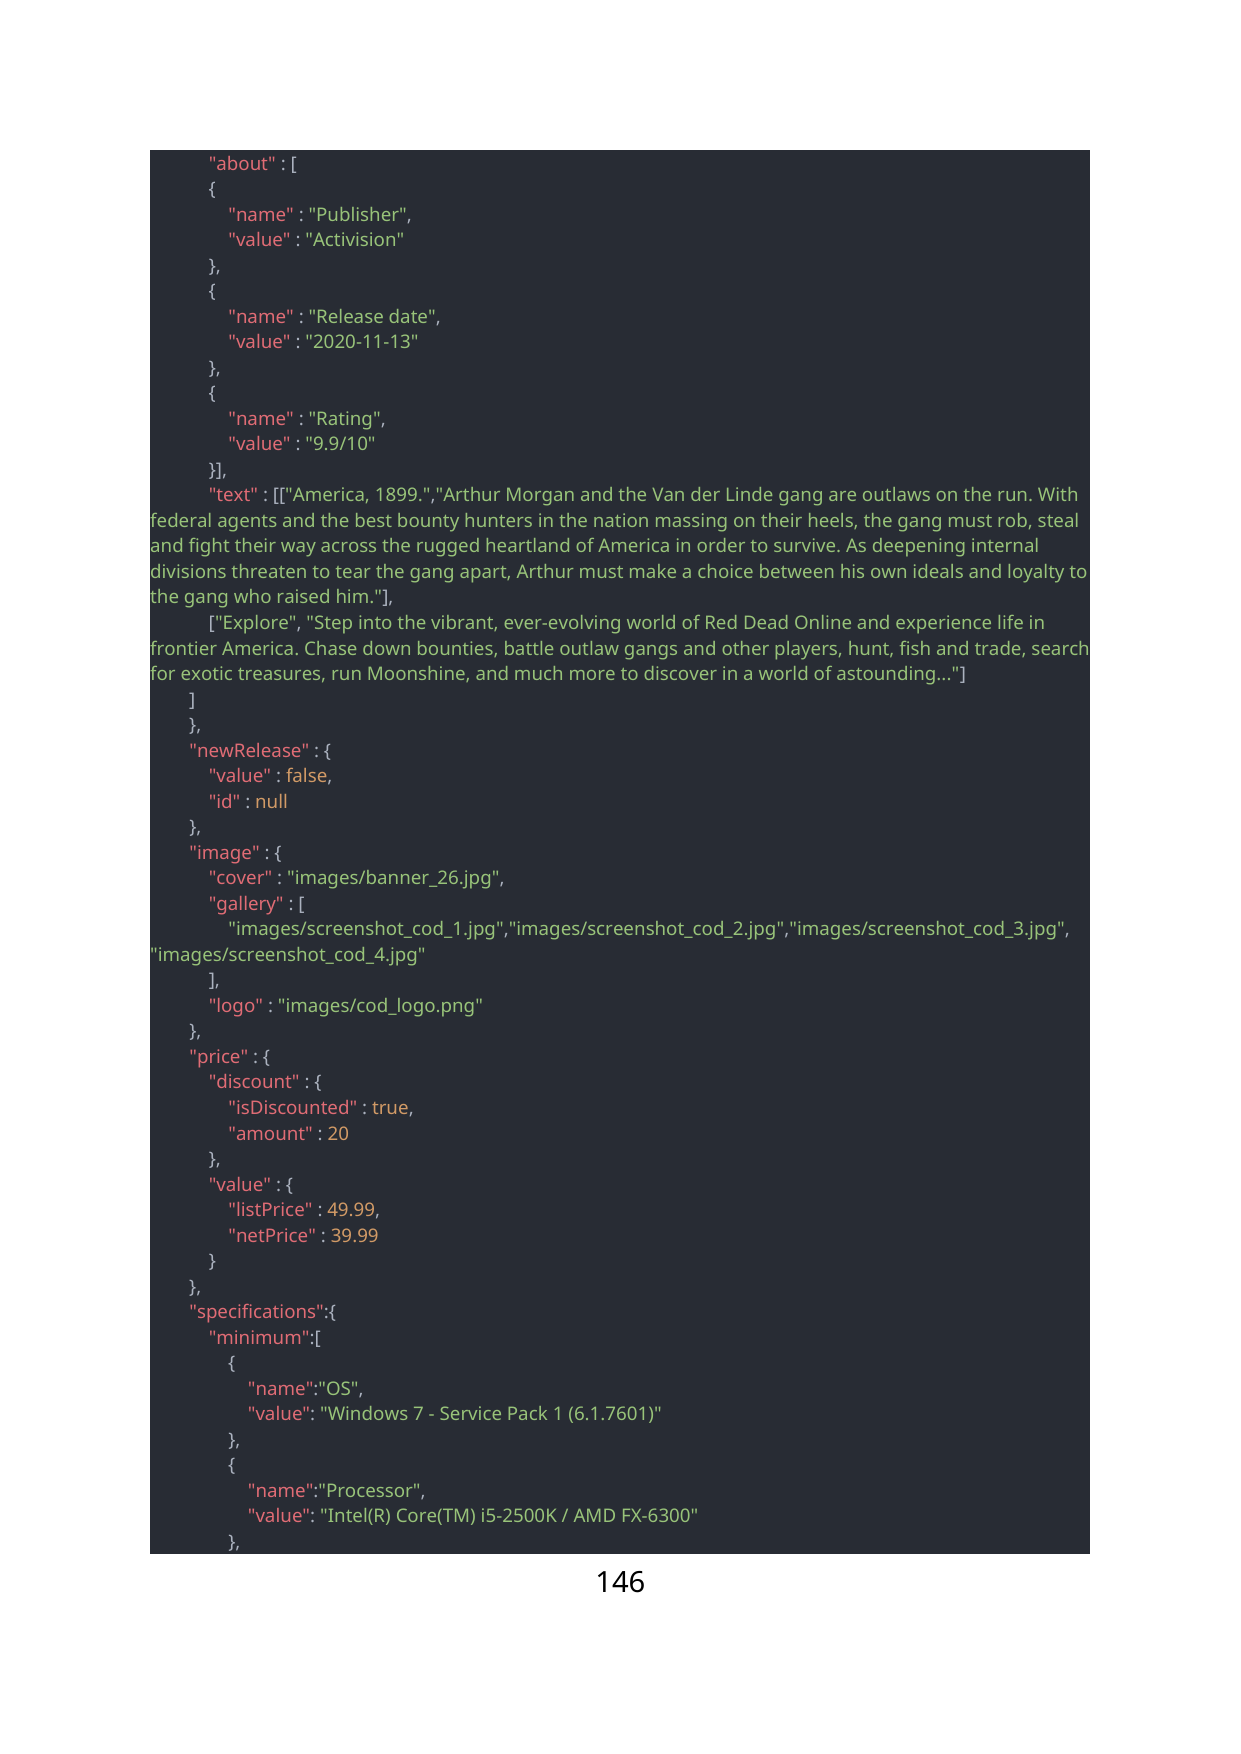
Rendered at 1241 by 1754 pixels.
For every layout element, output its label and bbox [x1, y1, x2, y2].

text [150, 150, 1090, 1554]
